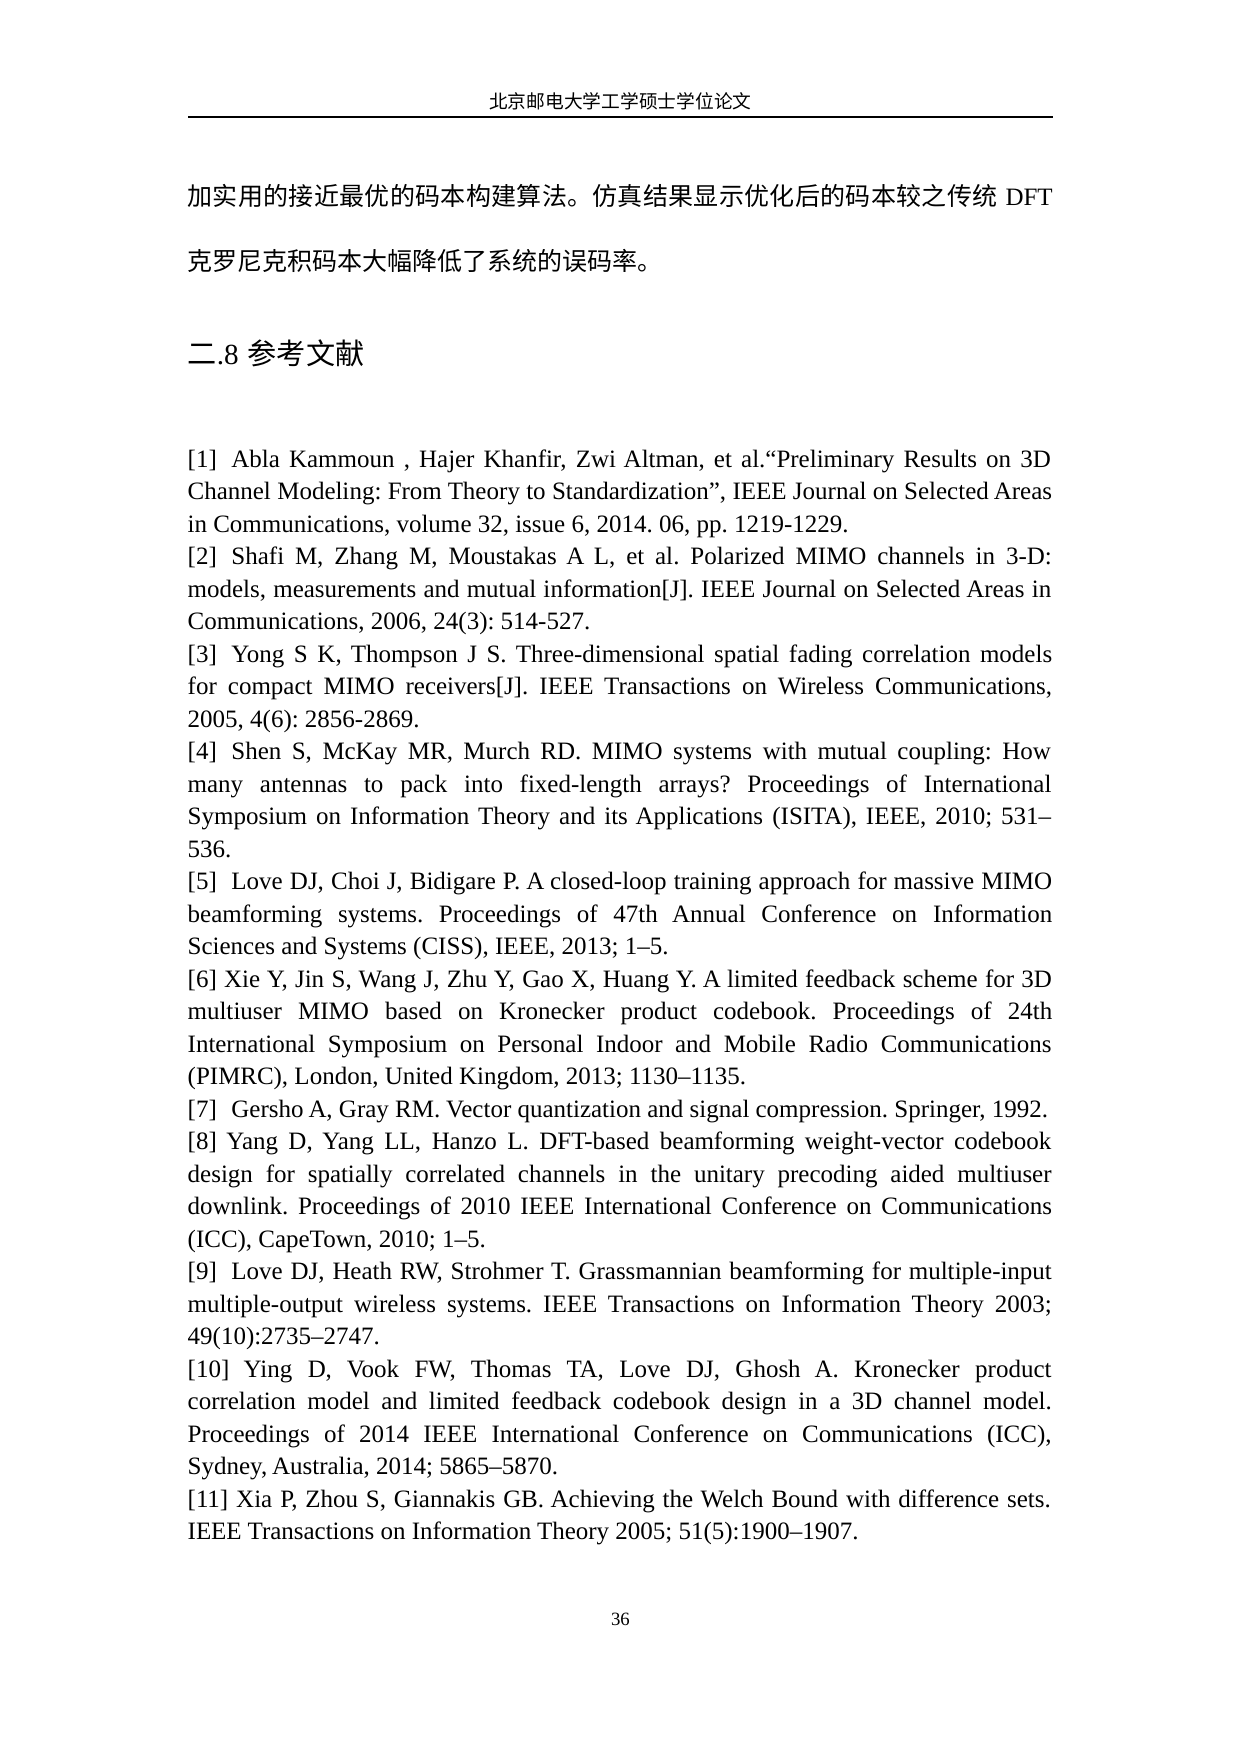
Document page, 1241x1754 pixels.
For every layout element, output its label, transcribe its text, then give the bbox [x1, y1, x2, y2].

subtitle 参考文献 [187, 319, 1053, 384]
text [11] Xia P, Zhou S, Giannakis GB. Achieving the Welch Bound with difference sets. IEEE Transactions on Information Theory 2005; 51(5):1900–1907. [187, 1482, 1053, 1547]
text [4] Shen S, McKay MR, Murch RD. MIMO systems with mutual coupling: How many antennas to pack into fixed-length arrays? Proceedings of International Symposium on Information Theory and its Applications (ISITA), IEEE, 2010; 531–536. [187, 734, 1053, 864]
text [187, 162, 1053, 292]
text [8] Yang D, Yang LL, Hanzo L. DFT-based beamforming weight-vector codebook design for spatially correlated channels in the unitary precoding aided multiuser downlink. Proceedings of 2010 IEEE International Conference on Communications (ICC), CapeTown, 2010; 1–5. [187, 1124, 1053, 1254]
text [6] Xie Y, Jin S, Wang J, Zhu Y, Gao X, Huang Y. A limited feedback scheme for 3D multiuser MIMO based on Kronecker product codebook. Proceedings of 24th International Symposium on Personal Indoor and Mobile Radio Communications (PIMRC), London, United Kingdom, 2013; 1130–1135. [187, 962, 1053, 1092]
text [3] Yong S K, Thompson J S. Three-dimensional spatial fading correlation models for compact MIMO receivers[J]. IEEE Transactions on Wireless Communications, 2005, 4(6): 2856-2869. [187, 637, 1053, 734]
text [10] Ying D, Vook FW, Thomas TA, Love DJ, Ghosh A. Kronecker product correlation model and limited feedback codebook design in a 3D channel model. Proceedings of 2014 IEEE International Conference on Communications (ICC), Sydney, Australia, 2014; 5865–5870. [187, 1352, 1053, 1482]
text [9] Love DJ, Heath RW, Strohmer T. Grassmannian beamforming for multiple-input multiple-output wireless systems. IEEE Transactions on Information Theory 2003; 49(10):2735–2747. [187, 1254, 1053, 1352]
text [1] Abla Kammoun , Hajer Khanfir, Zwi Altman, et al.“Preliminary Results on 3D Channel Modeling: From Theory to Standardization”, IEEE Journal on Selected Areas in Communications, volume 32, issue 6, 2014. 06, pp. 1219-1229. [187, 442, 1053, 539]
text [5] Love DJ, Choi J, Bidigare P. A closed-loop training approach for massive MIMO beamforming systems. Proceedings of 47th Annual Conference on Information Sciences and Systems (CISS), IEEE, 2013; 1–5. [187, 864, 1053, 962]
text [2] Shafi M, Zhang M, Moustakas A L, et al. Polarized MIMO channels in 3-D: models, measurements and mutual information[J]. IEEE Journal on Selected Areas in Communications, 2006, 24(3): 514-527. [187, 539, 1053, 637]
text [7] Gersho A, Gray RM. Vector quantization and signal compression. Springer, 1992. [187, 1092, 1053, 1124]
